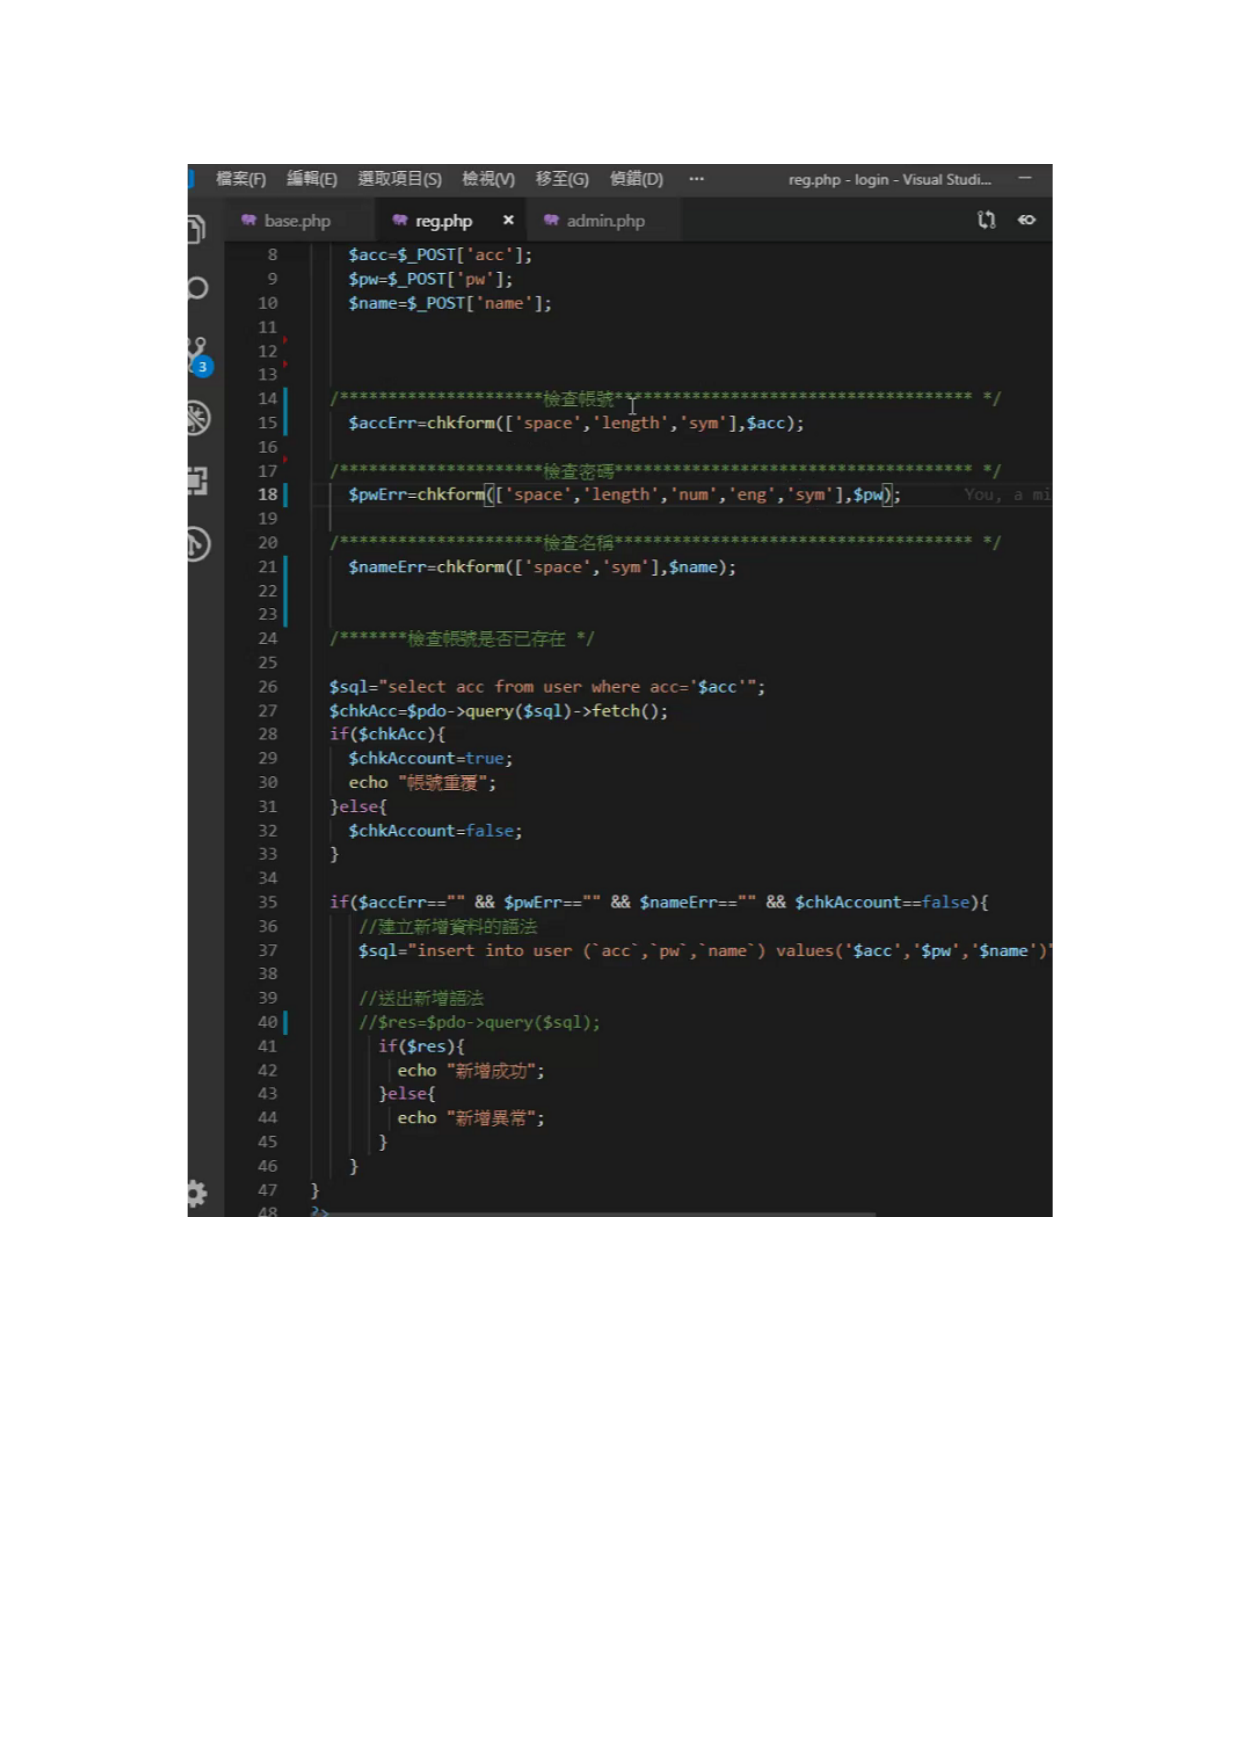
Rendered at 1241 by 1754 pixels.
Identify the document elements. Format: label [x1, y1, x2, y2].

picture [187, 164, 1053, 1217]
